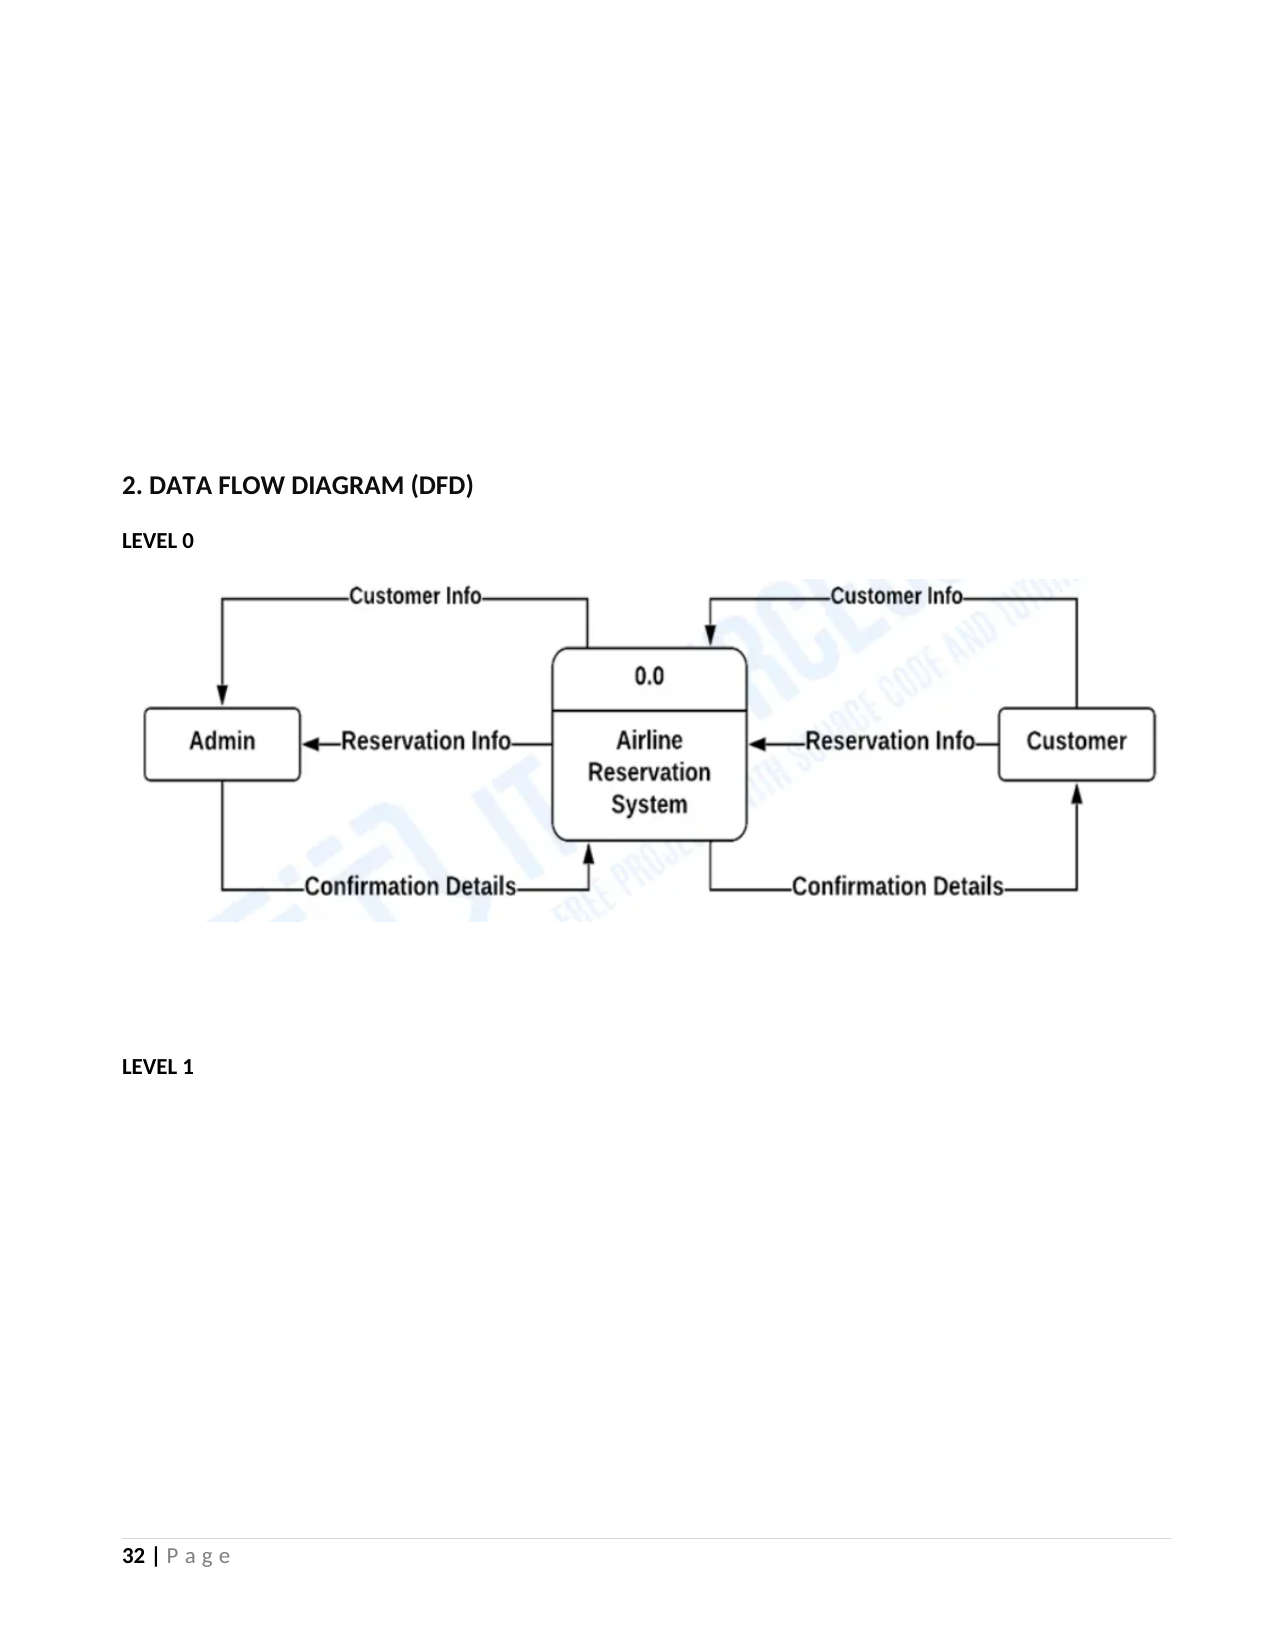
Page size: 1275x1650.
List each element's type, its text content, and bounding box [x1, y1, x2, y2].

text LEVEL 0 [122, 526, 1172, 554]
text LEVEL 1 [122, 1052, 1172, 1080]
subtitle DATA FLOW DIAGRAM (DFD) [122, 468, 1172, 501]
picture [121, 579, 1172, 922]
